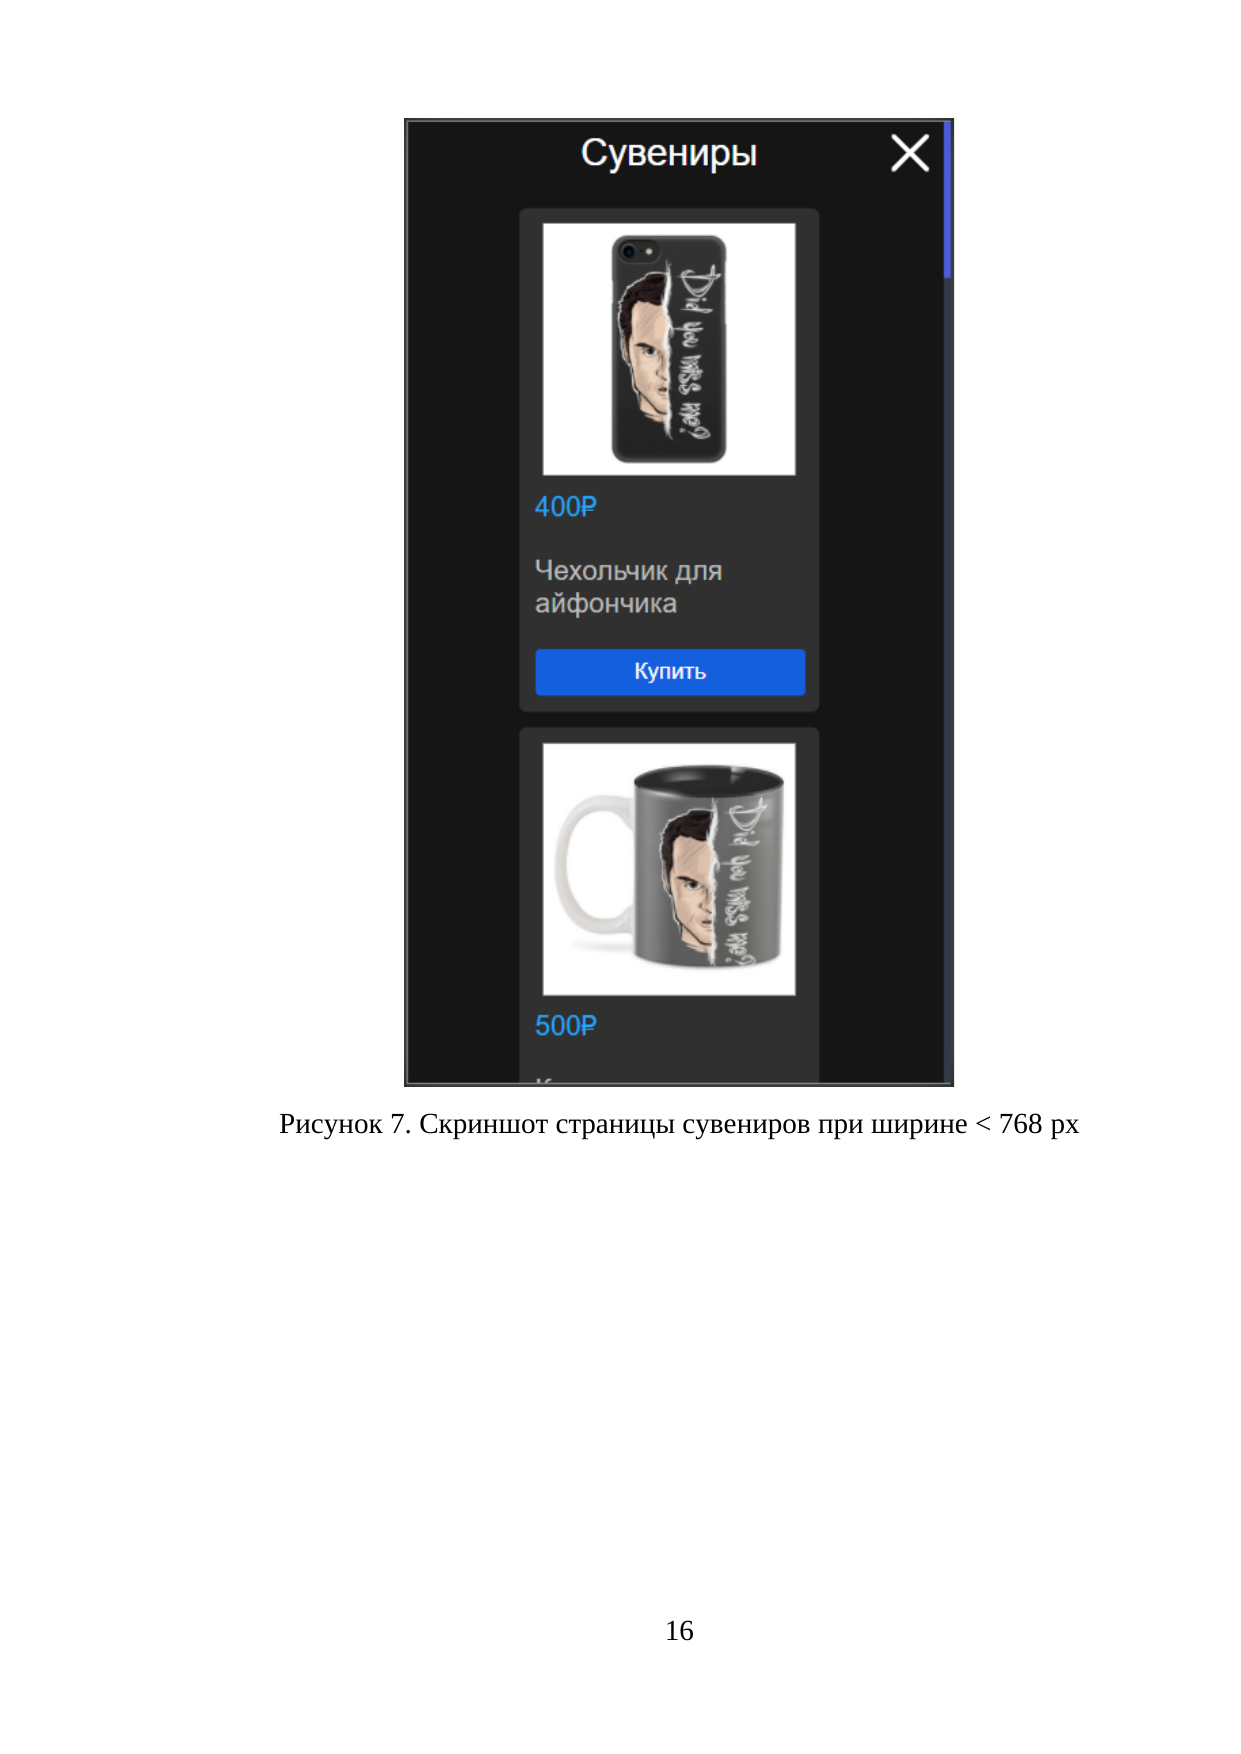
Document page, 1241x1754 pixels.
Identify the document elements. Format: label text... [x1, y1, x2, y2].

text Рисунок 7. Скриншот страницы сувениров при ширине < 768 px [177, 1106, 1181, 1139]
picture [404, 118, 955, 1087]
